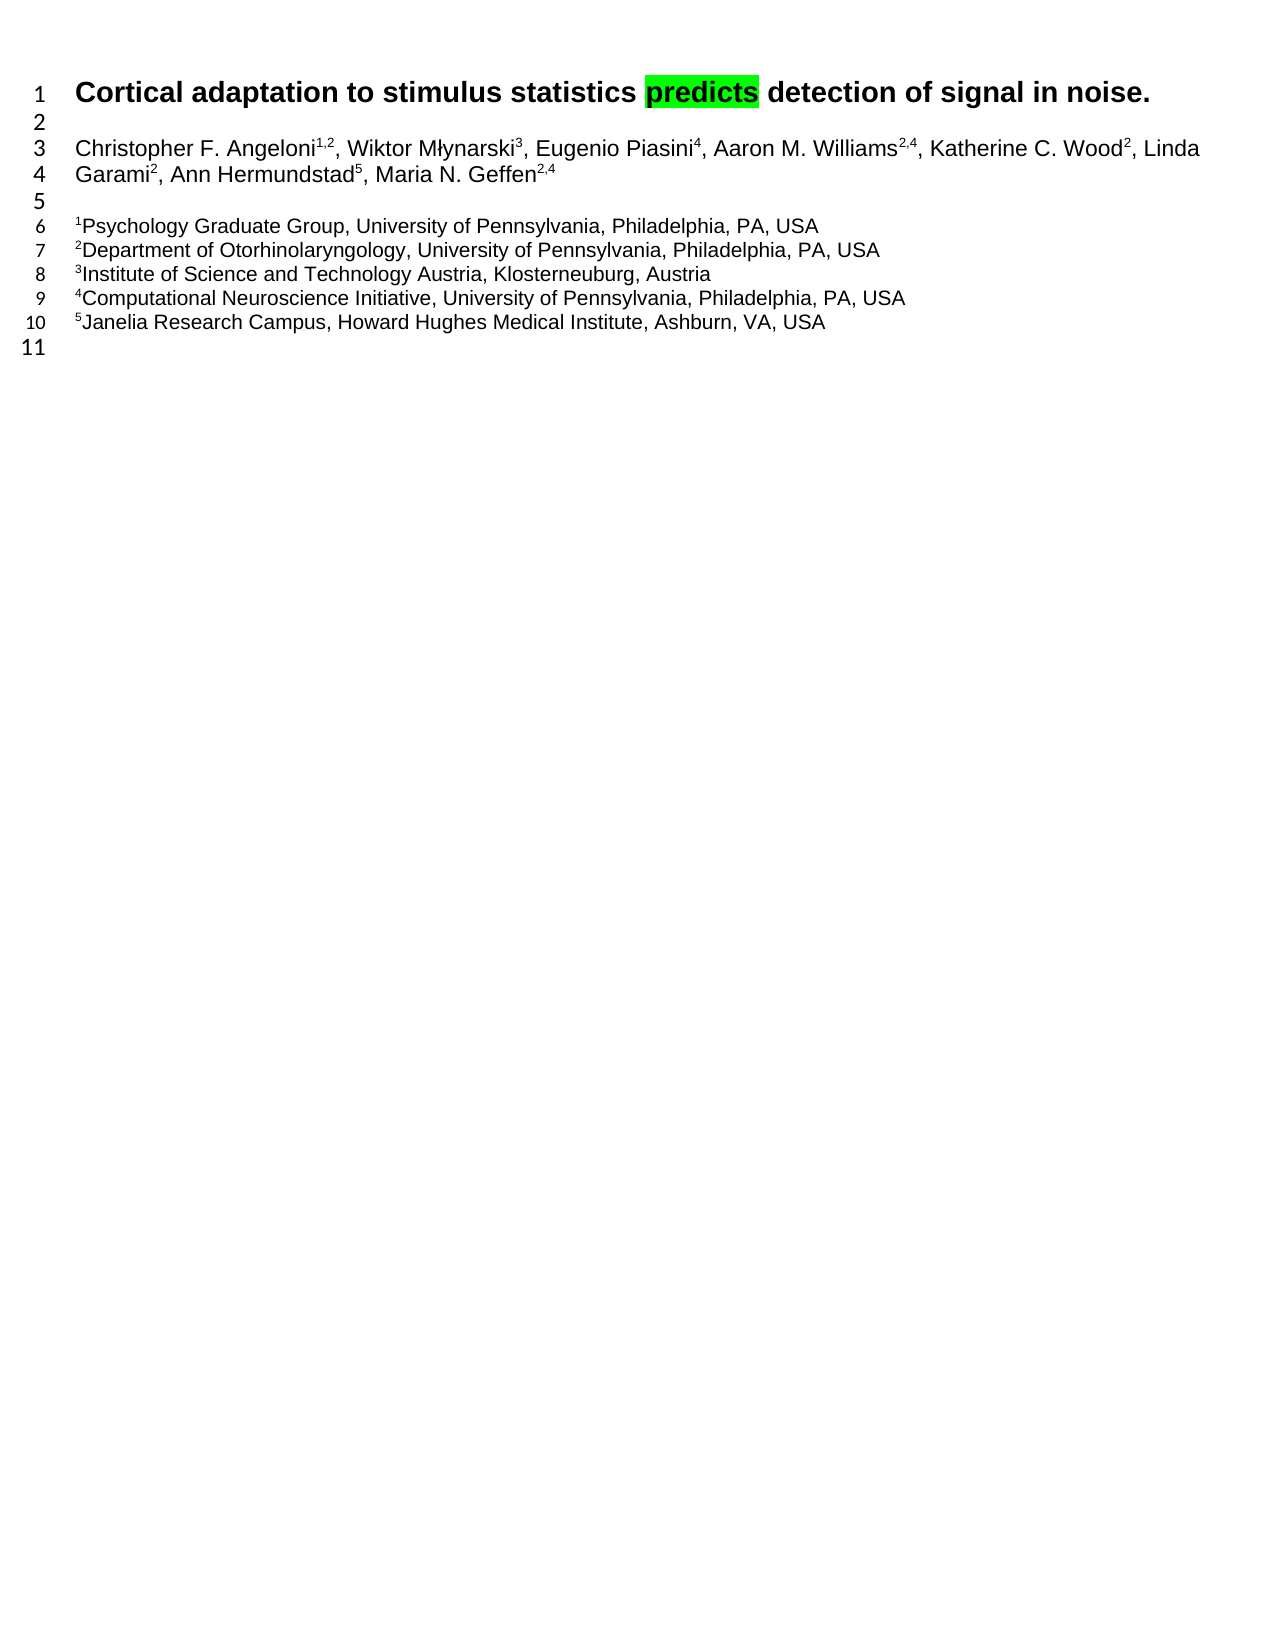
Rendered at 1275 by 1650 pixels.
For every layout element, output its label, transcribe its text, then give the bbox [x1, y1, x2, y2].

text 3Institute of Science and Technology Austria, Klosterneuburg, Austria [75, 262, 1200, 286]
text 2Department of Otorhinolaryngology, University of Pennsylvania, Philadelphia, PA, USA [75, 238, 1200, 262]
text Cortical adaptation to stimulus statistics predicts detection of signal in noise. [75, 75, 645, 108]
text 4Computational Neuroscience Initiative, University of Pennsylvania, Philadelphia, PA, USA [75, 286, 1200, 310]
text 1Psychology Graduate Group, University of Pennsylvania, Philadelphia, PA, USA [75, 214, 1200, 238]
text 5Janelia Research Campus, Howard Hughes Medical Institute, Ashburn, VA, USA [75, 310, 1200, 334]
text Christopher F. Angeloni1,2, Wiktor Młynarski3, Eugenio Piasini4, Aaron M. Williams2,4, Katherine C. Wood2, Linda Garami2, Ann Hermundstad5, Maria N. Geffen2,4 [75, 135, 1200, 188]
text Cortical adaptation to stimulus statistics predicts detection of signal in noise. [759, 75, 1200, 108]
